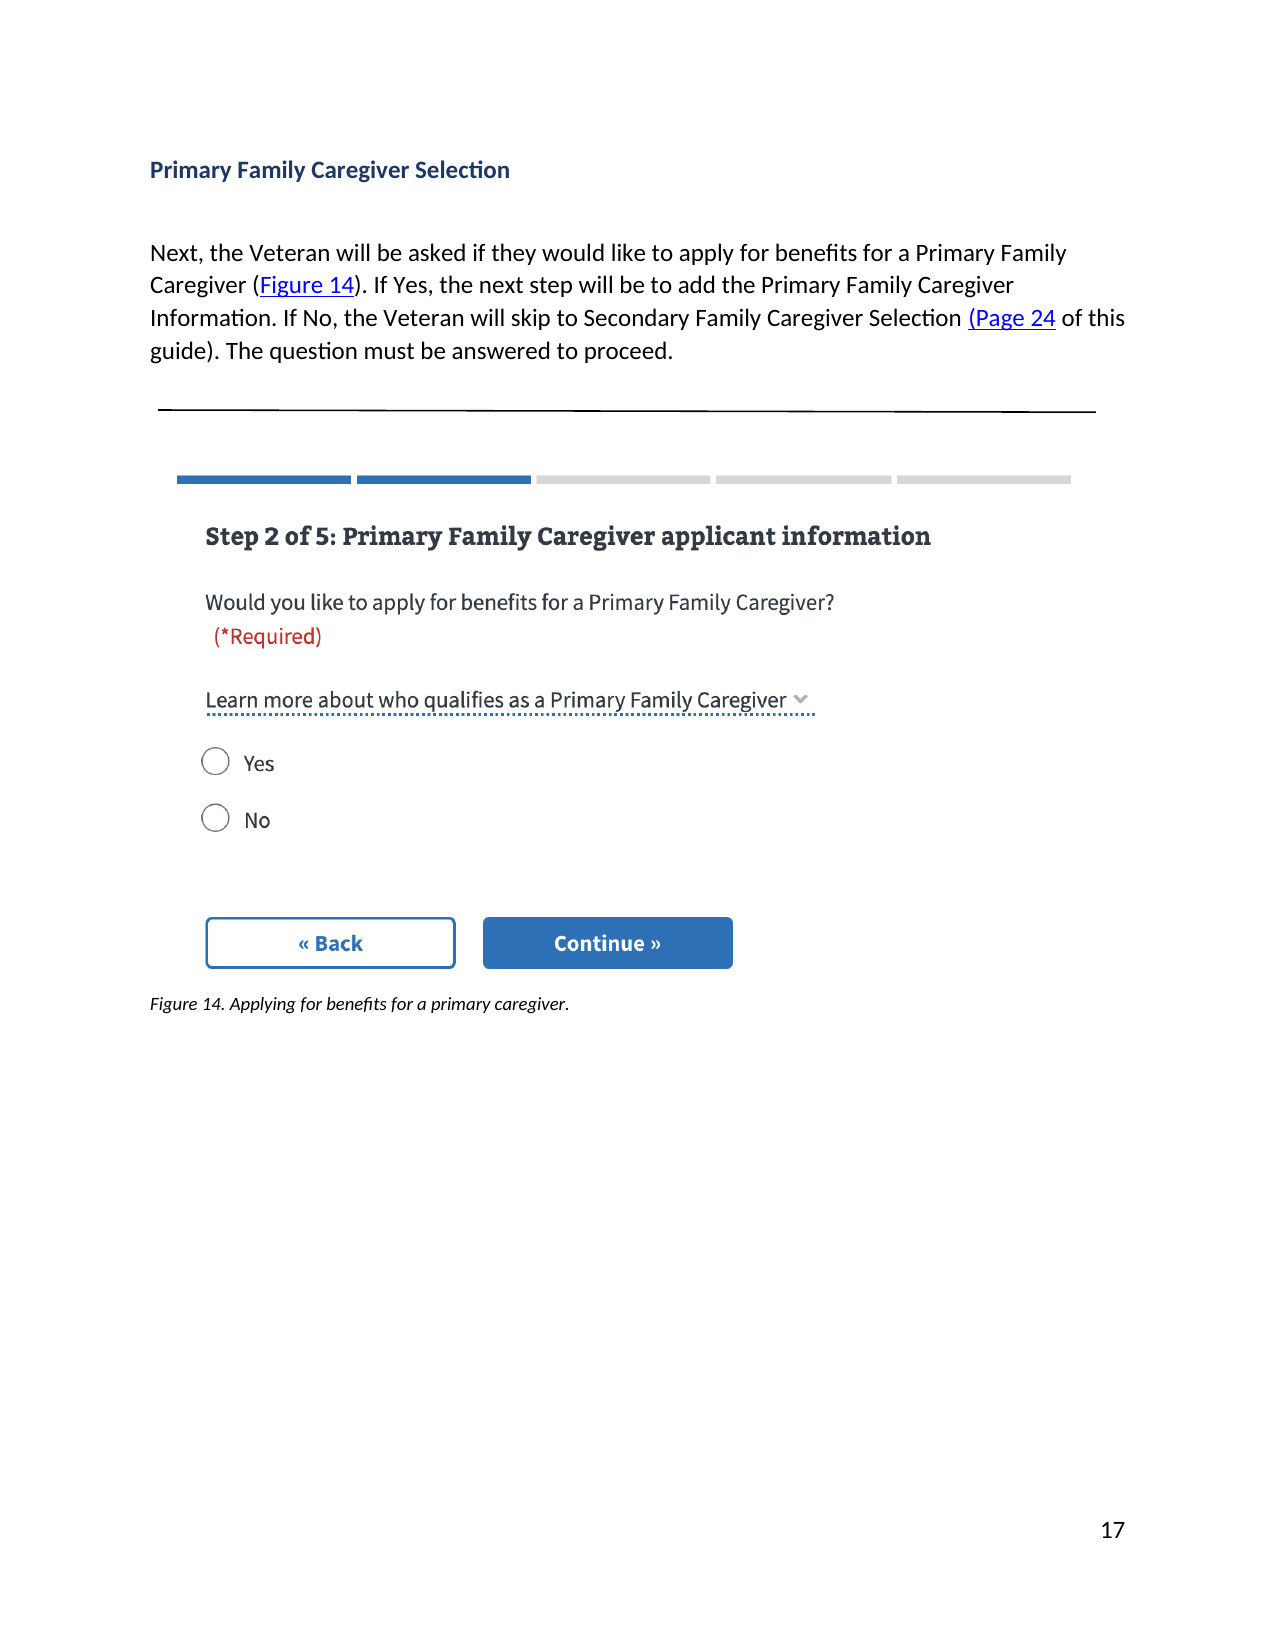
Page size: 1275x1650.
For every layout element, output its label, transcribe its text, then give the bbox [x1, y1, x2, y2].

subtitle Primary Family Caregiver Selection [150, 154, 1125, 185]
picture [150, 434, 1125, 990]
text Next, the Veteran will be asked if they would like to apply for benefits for a Primary Family Caregiver (Figure 14). If Yes, the next step will be to add the Primary Family Caregiver Information. If No, the Veteran will skip to Secondary Family Caregiver Selection (Page 24 of this guide). The question must be answered to proceed. [150, 237, 1125, 366]
text Figure 14. Applying for benefits for a primary caregiver. [150, 990, 1125, 1014]
